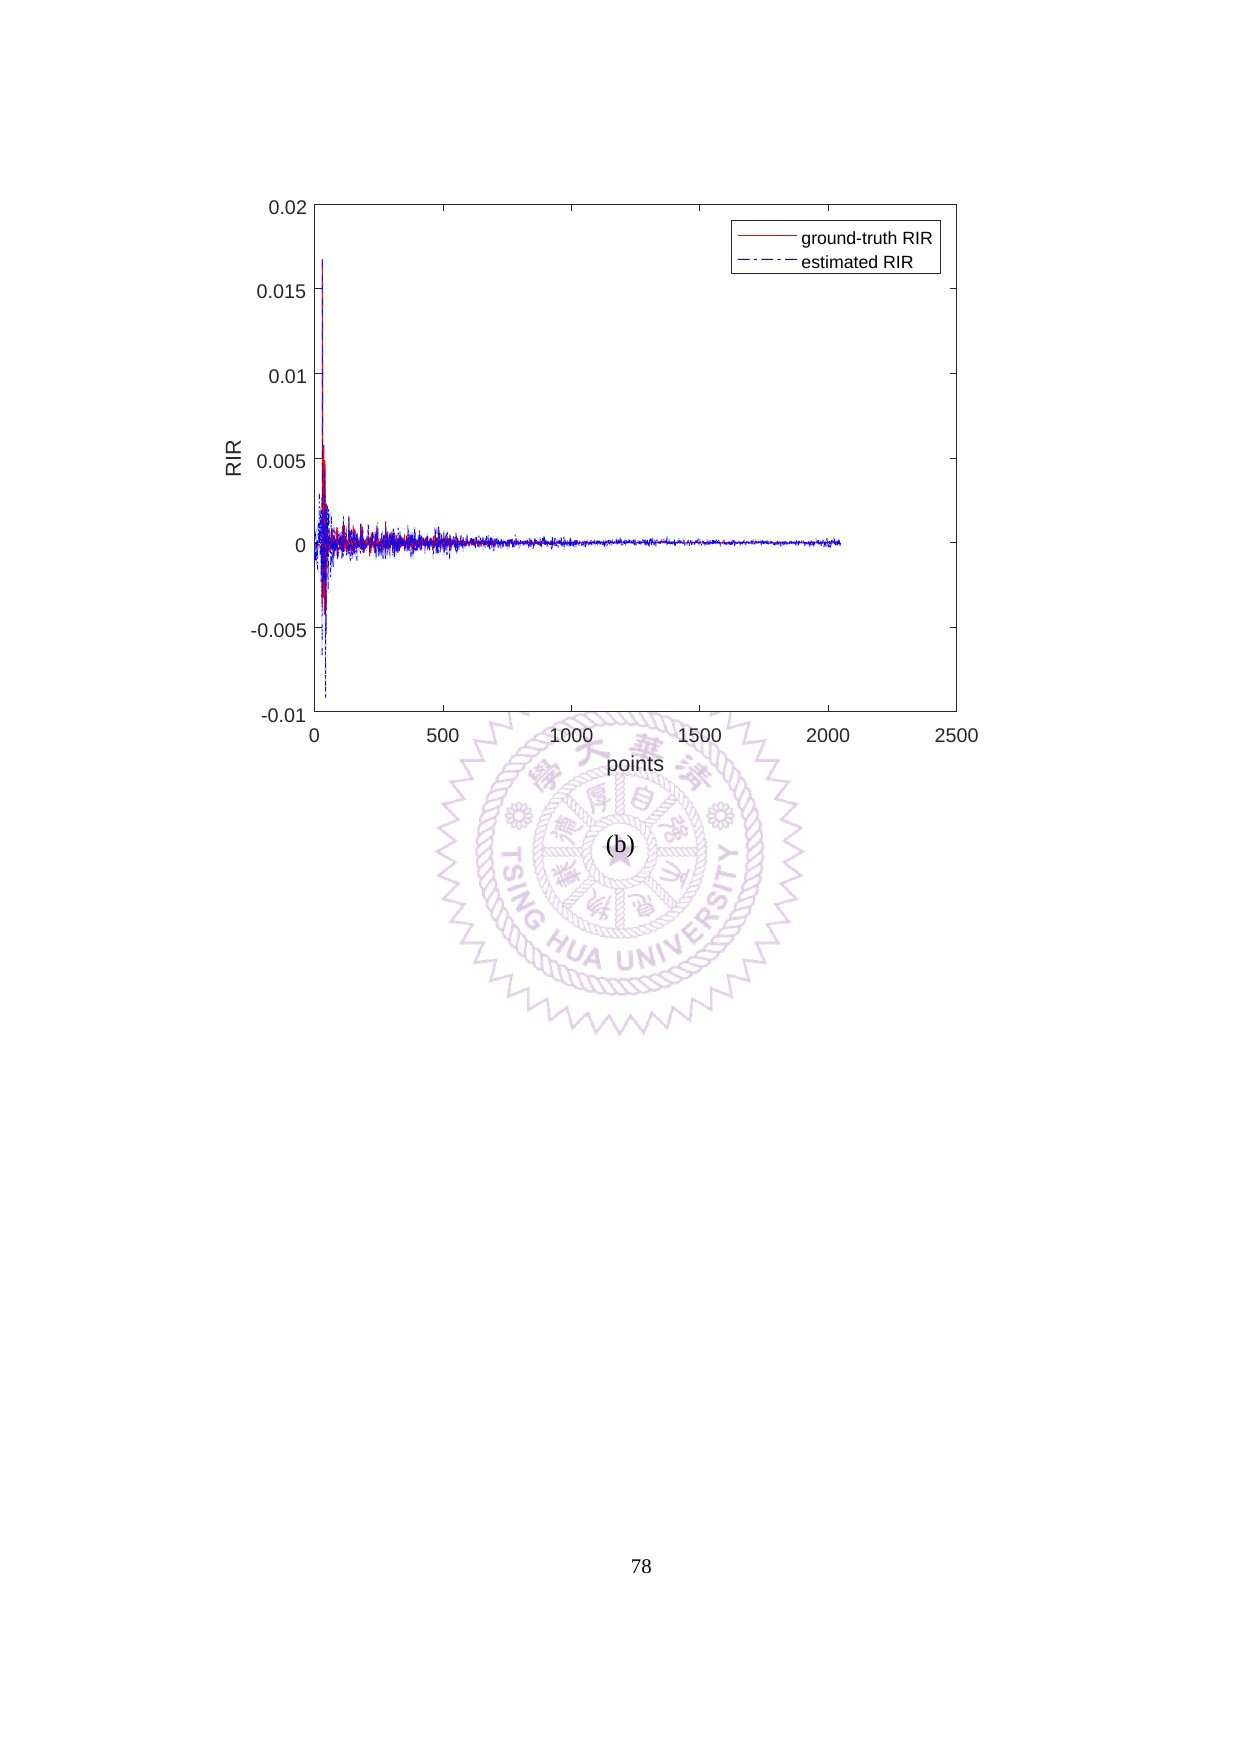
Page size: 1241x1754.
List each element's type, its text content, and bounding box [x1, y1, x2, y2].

picture [423, 891, 817, 1046]
table_cell (b) [188, 825, 1053, 891]
table_cell [188, 159, 1053, 824]
